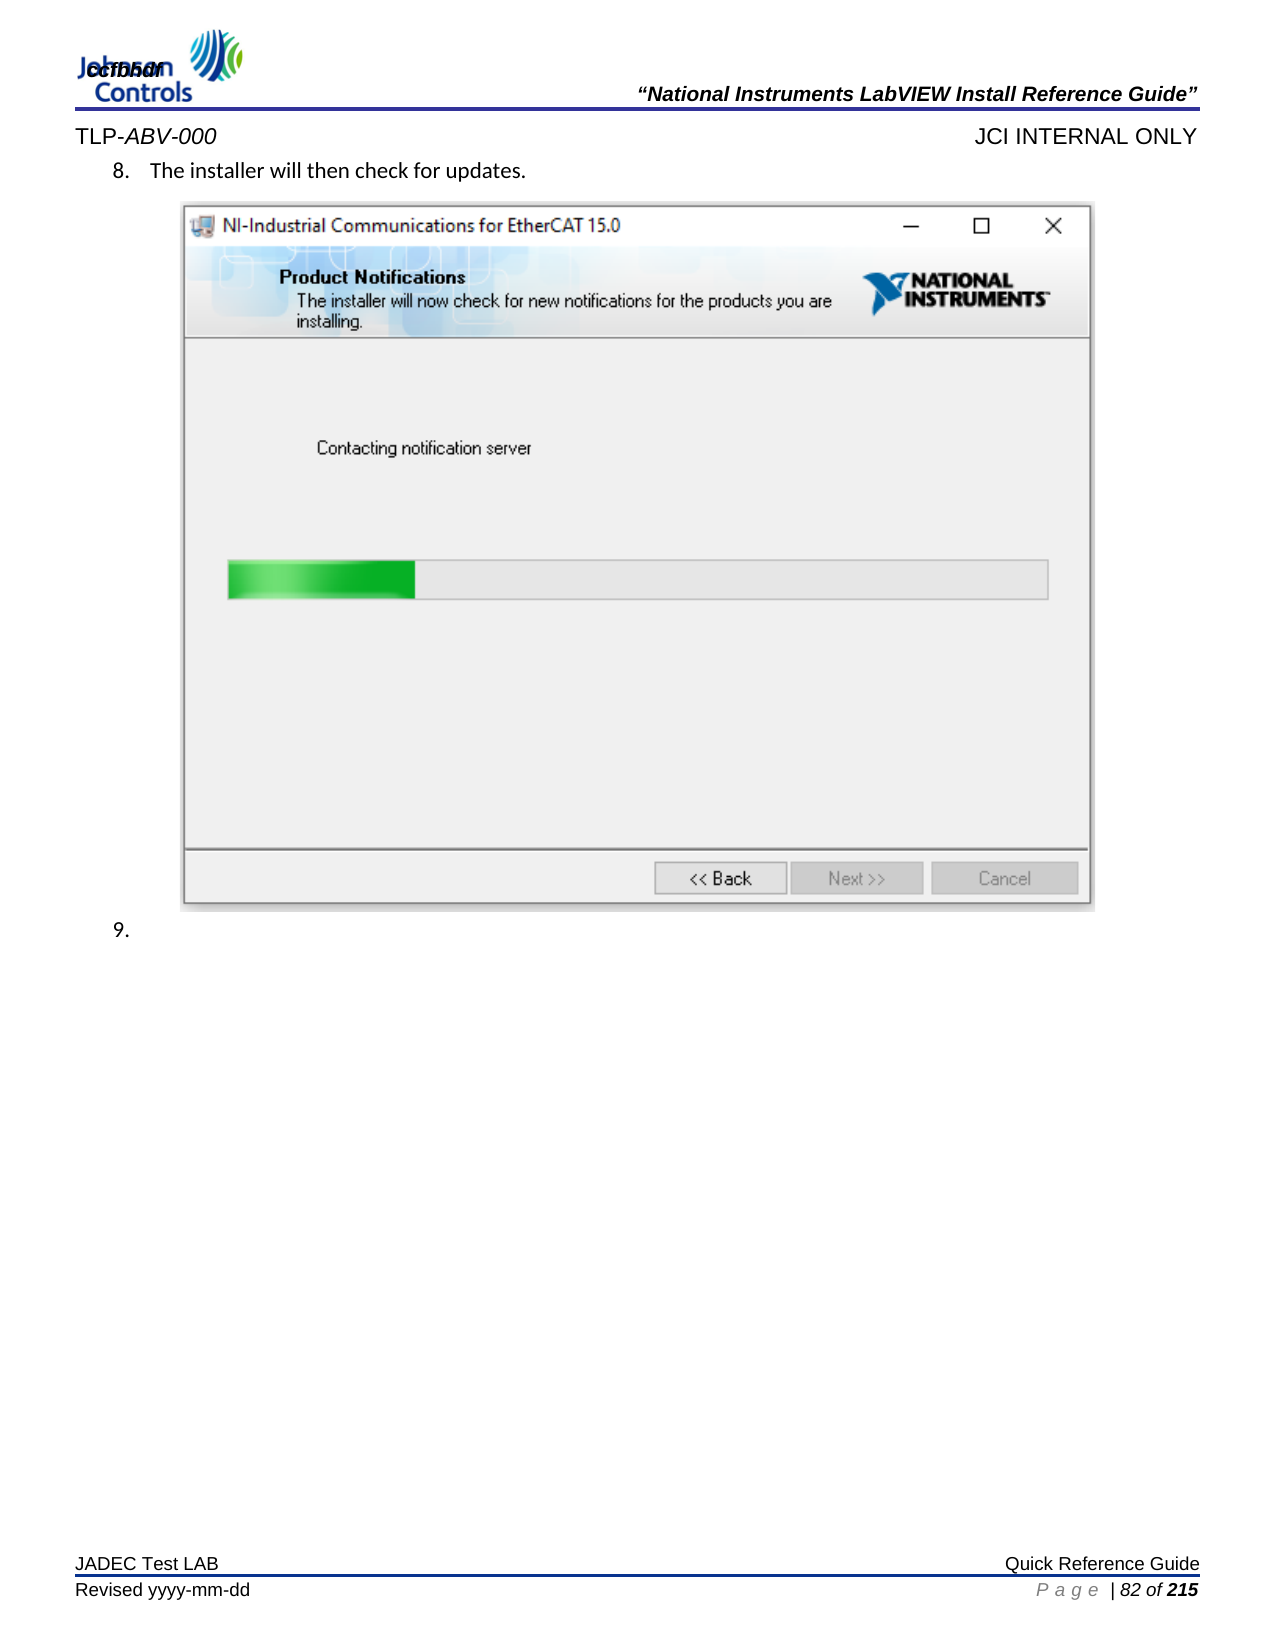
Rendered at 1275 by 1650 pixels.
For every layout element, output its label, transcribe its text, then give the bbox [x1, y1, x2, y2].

picture [76, 26, 246, 105]
picture [179, 201, 1096, 912]
list The installer will then check for updates. [112, 156, 1200, 184]
